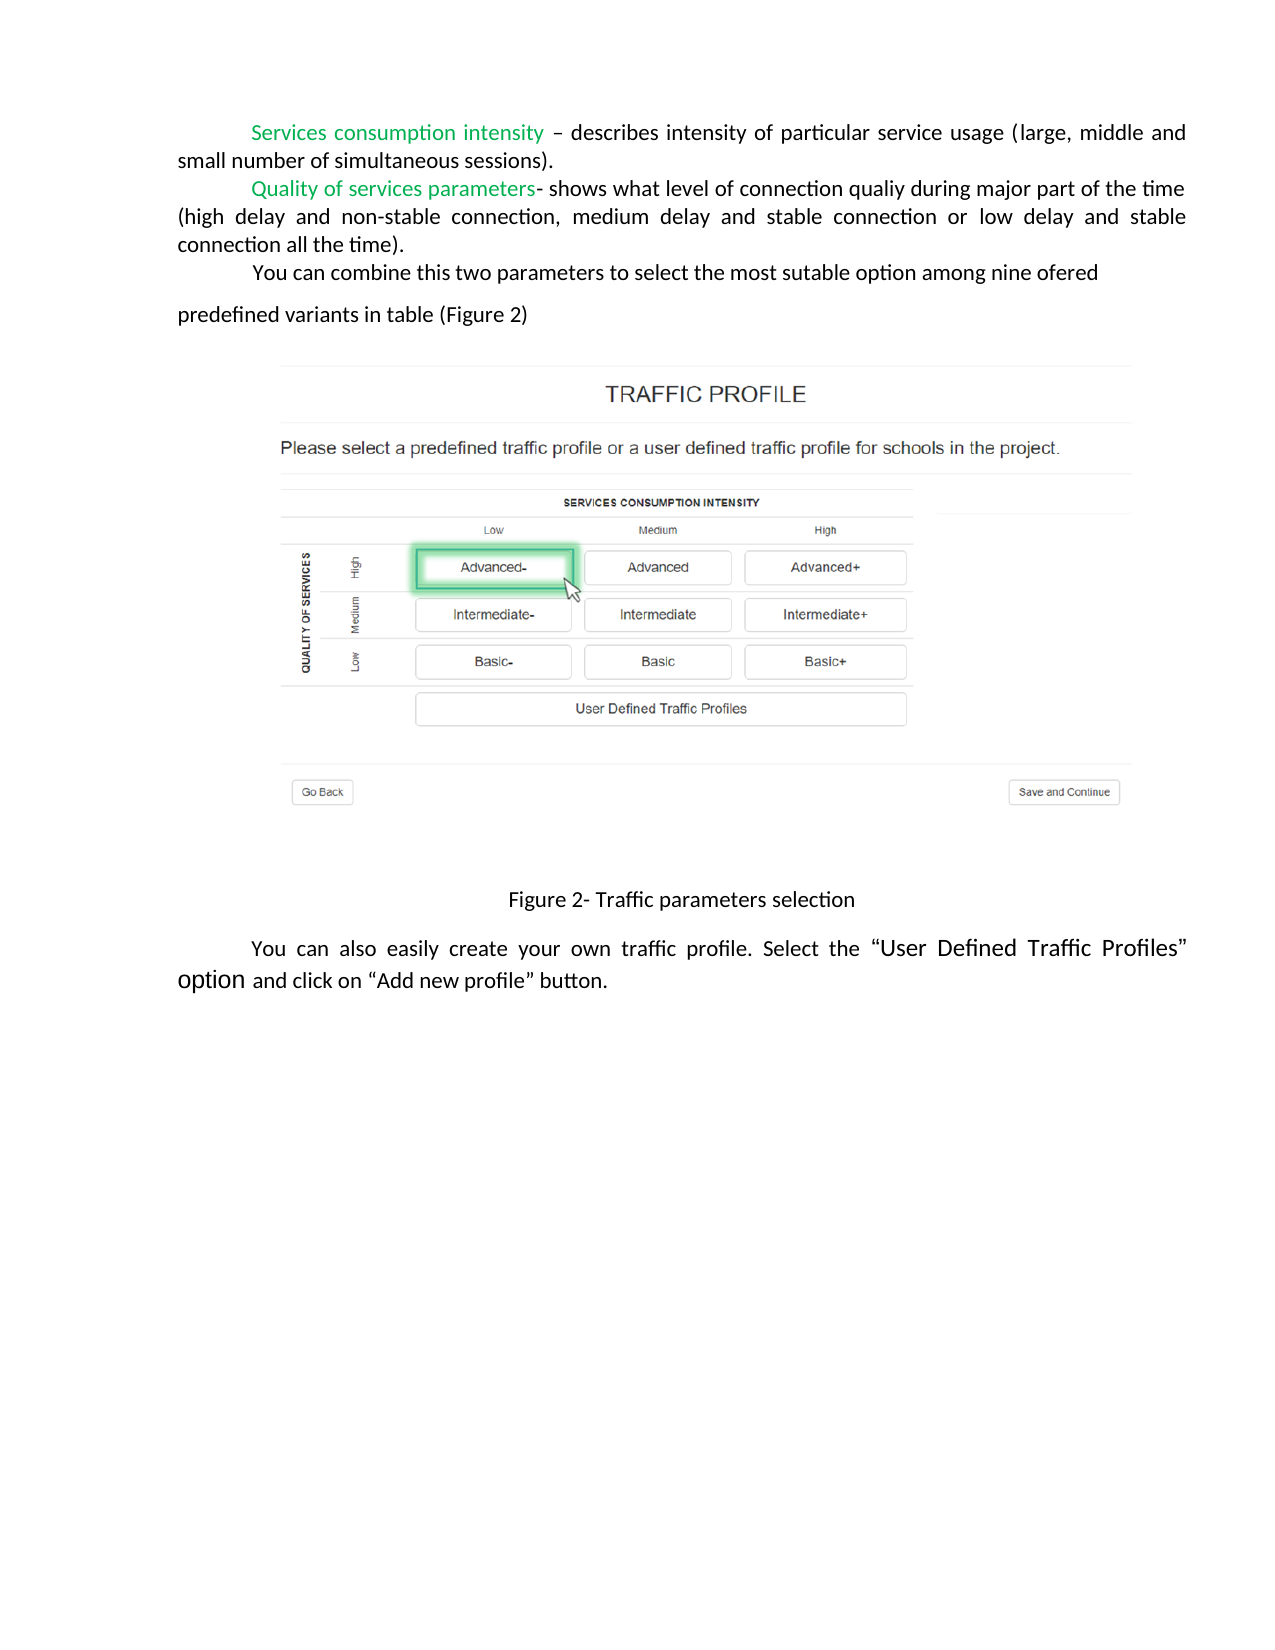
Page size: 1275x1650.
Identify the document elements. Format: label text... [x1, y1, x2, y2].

text Services consumption intensity – describes intensity of particular service usage (large, middle and small number of simultaneous sessions). [177, 118, 1186, 174]
text Quality of services parameters- shows what level of connection qualiy during major part of the time (high delay and non-stable connection, medium delay and stable connection or low delay and stable connection all the time). [177, 174, 1186, 258]
picture [252, 358, 1138, 827]
text You can also easily create your own traffic profile. Select the “User Defined Traffic Profiles” option and click on “Add new profile” button. [177, 932, 1186, 994]
text You can combine this two parameters to select the most sutable option among nine ofered predefined variants in table (Figure 2) [177, 258, 1186, 328]
text Figure 2- Traffic parameters selection [177, 885, 1186, 913]
